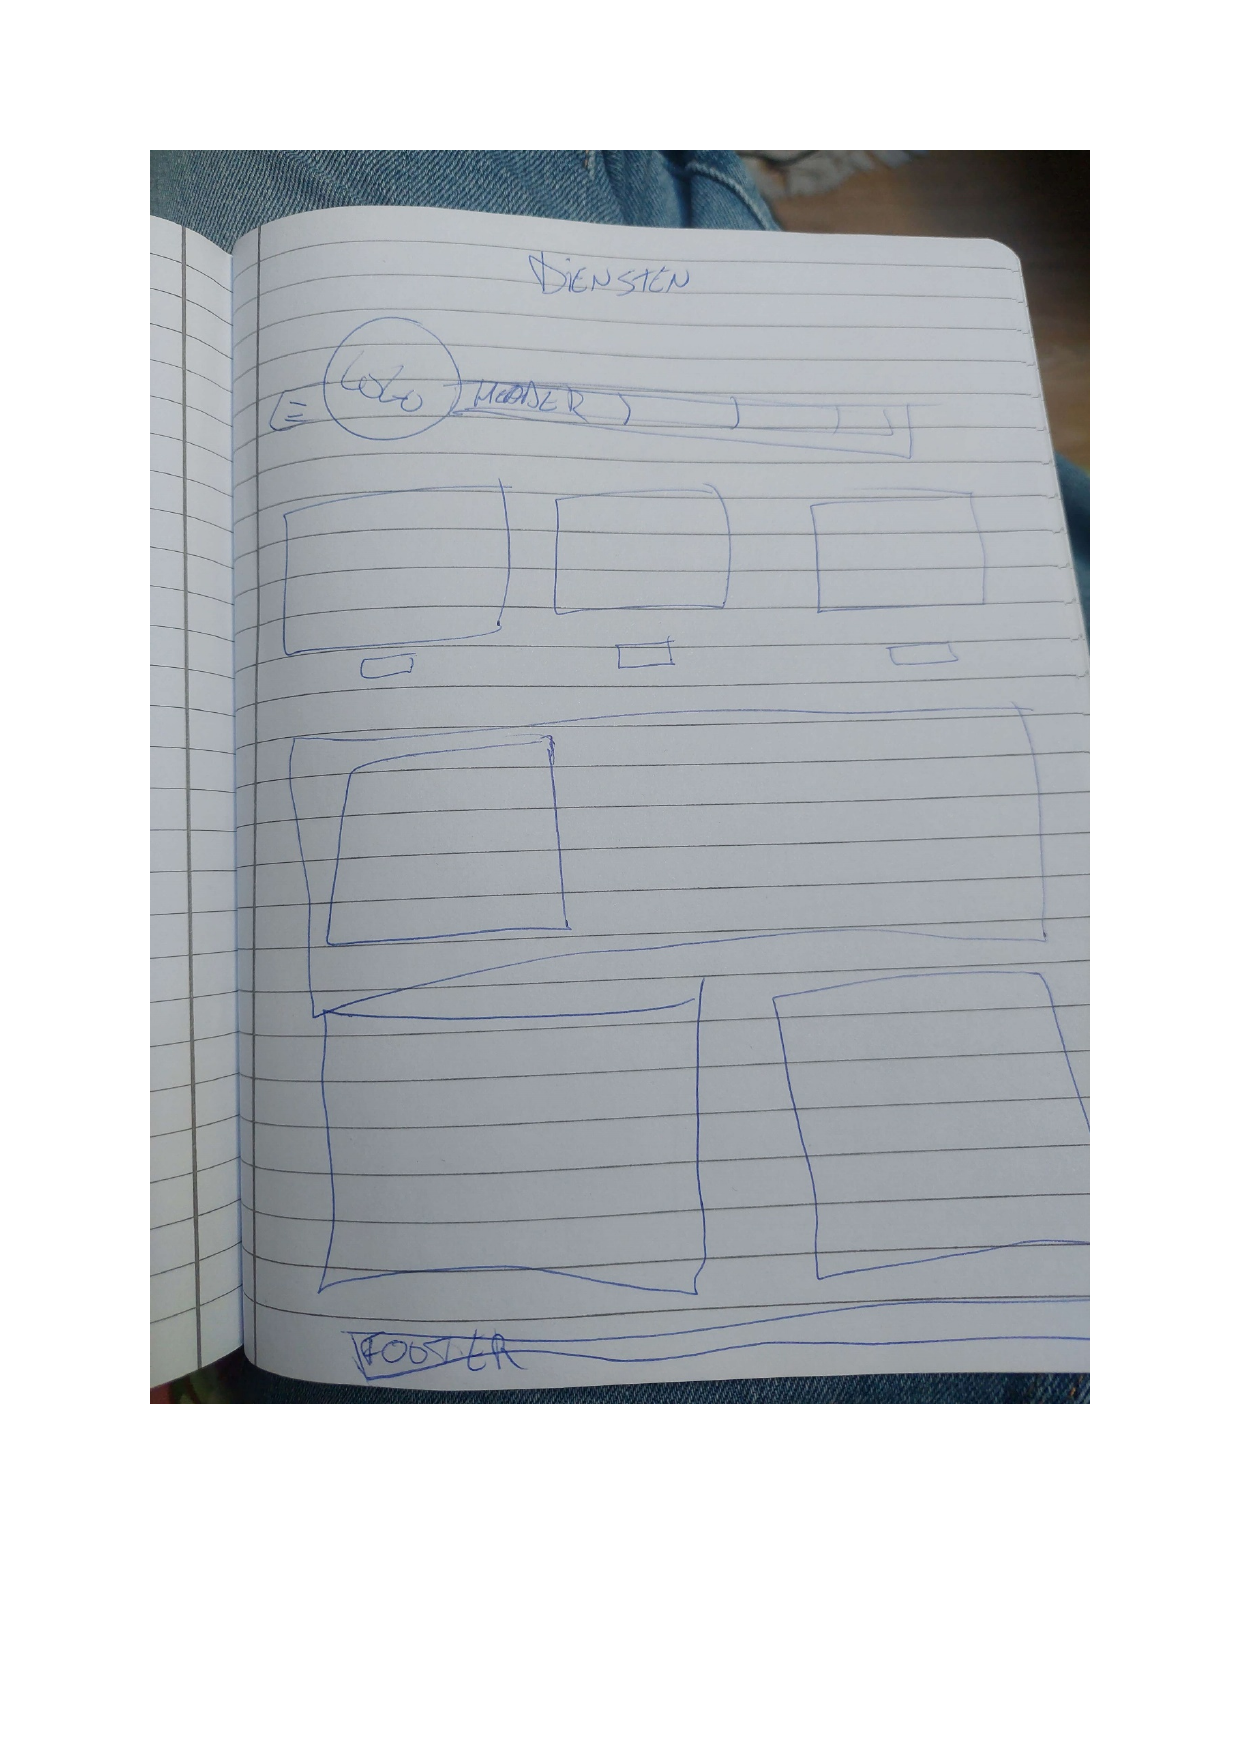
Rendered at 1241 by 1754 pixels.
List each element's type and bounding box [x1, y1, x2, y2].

picture [150, 150, 1090, 1404]
